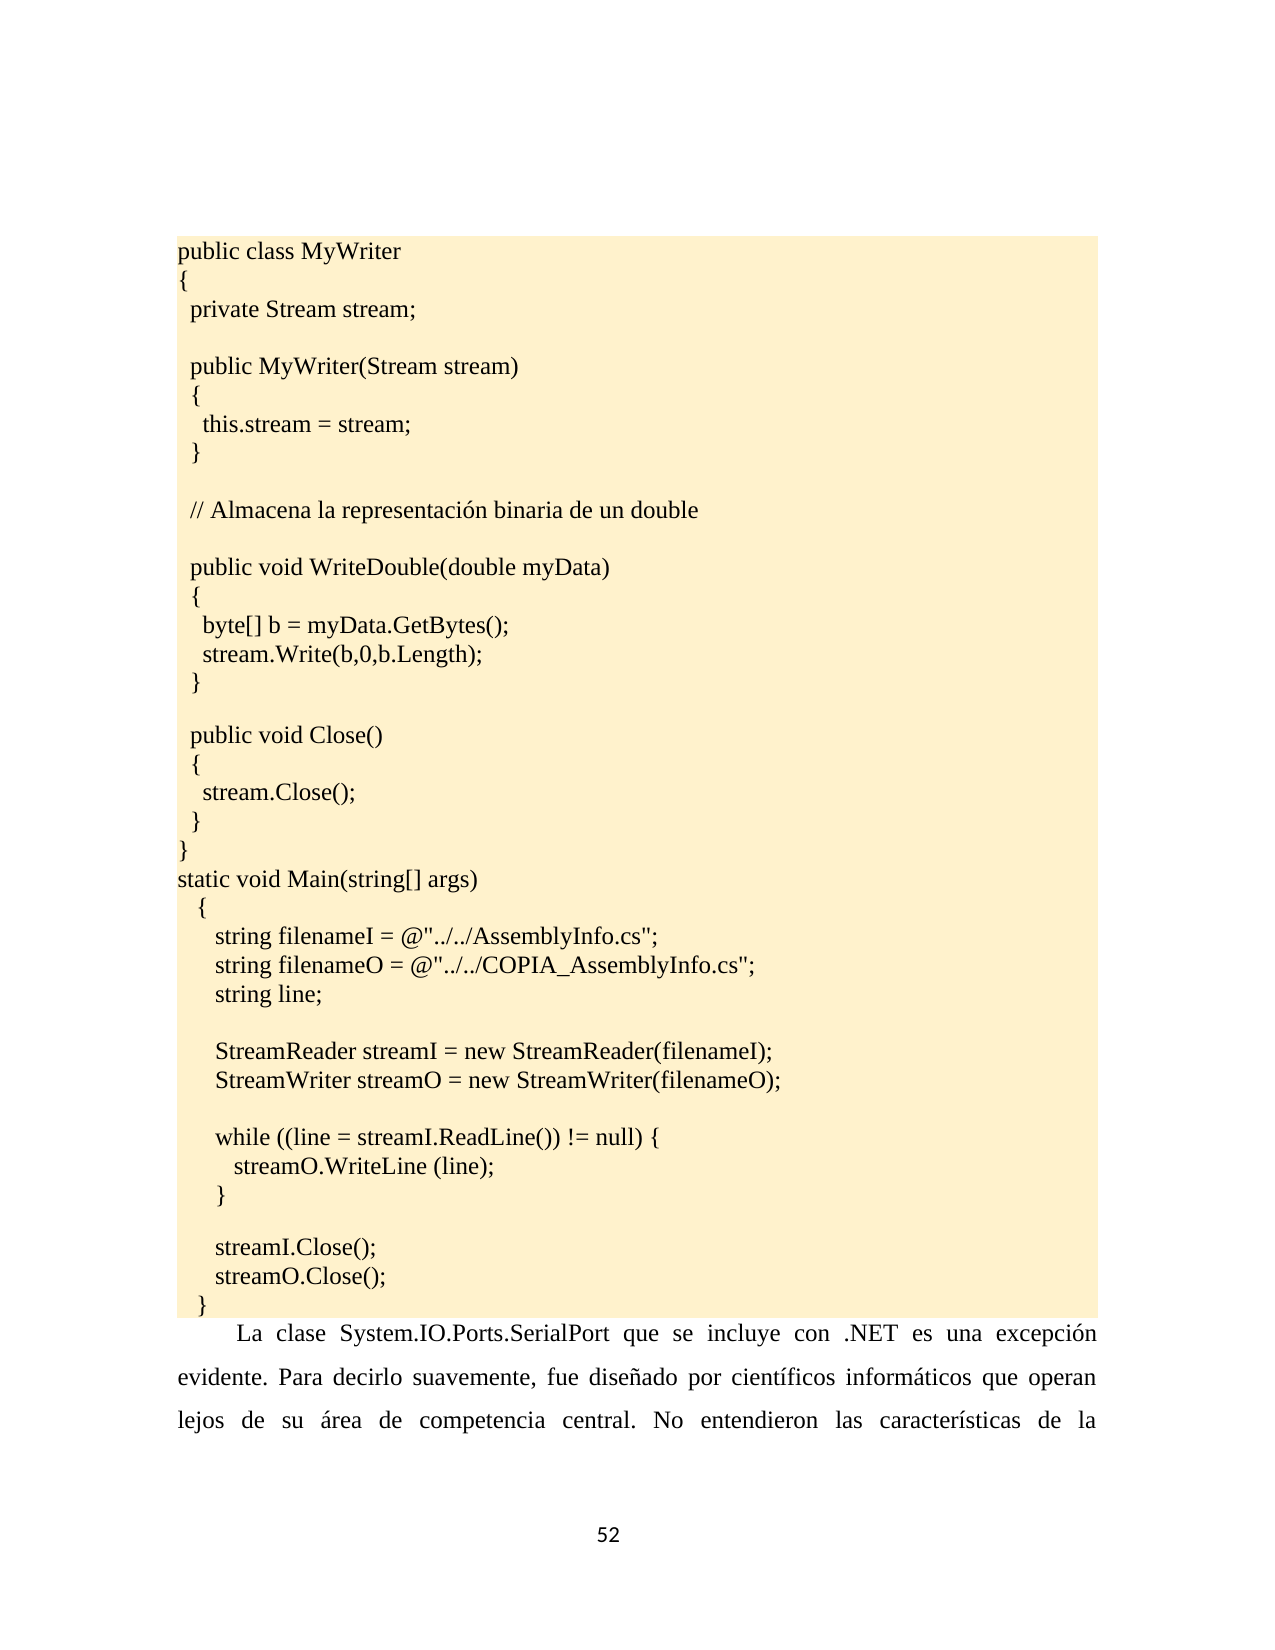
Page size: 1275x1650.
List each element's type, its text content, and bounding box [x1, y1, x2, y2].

text } [177, 667, 1098, 696]
text } [177, 1180, 1098, 1209]
text string filenameI = @"../../AssemblyInfo.cs"; [177, 921, 1098, 950]
text { [177, 265, 1098, 294]
text { [177, 749, 1098, 777]
text stream.Write(b,0,b.Length); [177, 639, 1098, 667]
text static void Main(string[] args) [177, 864, 1098, 892]
text } [177, 806, 1098, 835]
text { [177, 380, 1098, 409]
text private Stream stream; [177, 294, 1098, 322]
text public class MyWriter [177, 236, 1098, 265]
text StreamWriter streamO = new StreamWriter(filenameO); [177, 1065, 1098, 1094]
text streamO.WriteLine (line); [177, 1151, 1098, 1180]
text // Almacena la representación binaria de un double [177, 495, 1098, 524]
text { [177, 892, 1098, 921]
text string filenameO = @"../../COPIA_AssemblyInfo.cs"; [177, 950, 1098, 979]
text byte[] b = myData.GetBytes(); [177, 610, 1098, 639]
text streamO.Close(); [177, 1261, 1098, 1290]
text } [177, 437, 1098, 466]
text streamI.Close(); [177, 1232, 1098, 1261]
text { [177, 581, 1098, 610]
text } [177, 1290, 1098, 1318]
text public void WriteDouble(double myData) [177, 552, 1098, 581]
text } [177, 835, 1098, 864]
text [177, 1318, 1098, 1433]
text public MyWriter(Stream stream) [177, 351, 1098, 380]
text this.stream = stream; [177, 409, 1098, 437]
text public void Close() [177, 720, 1098, 749]
text stream.Close(); [177, 777, 1098, 806]
text StreamReader streamI = new StreamReader(filenameI); [177, 1036, 1098, 1065]
text string line; [177, 979, 1098, 1007]
text while ((line = streamI.ReadLine()) != null) { [177, 1122, 1098, 1151]
